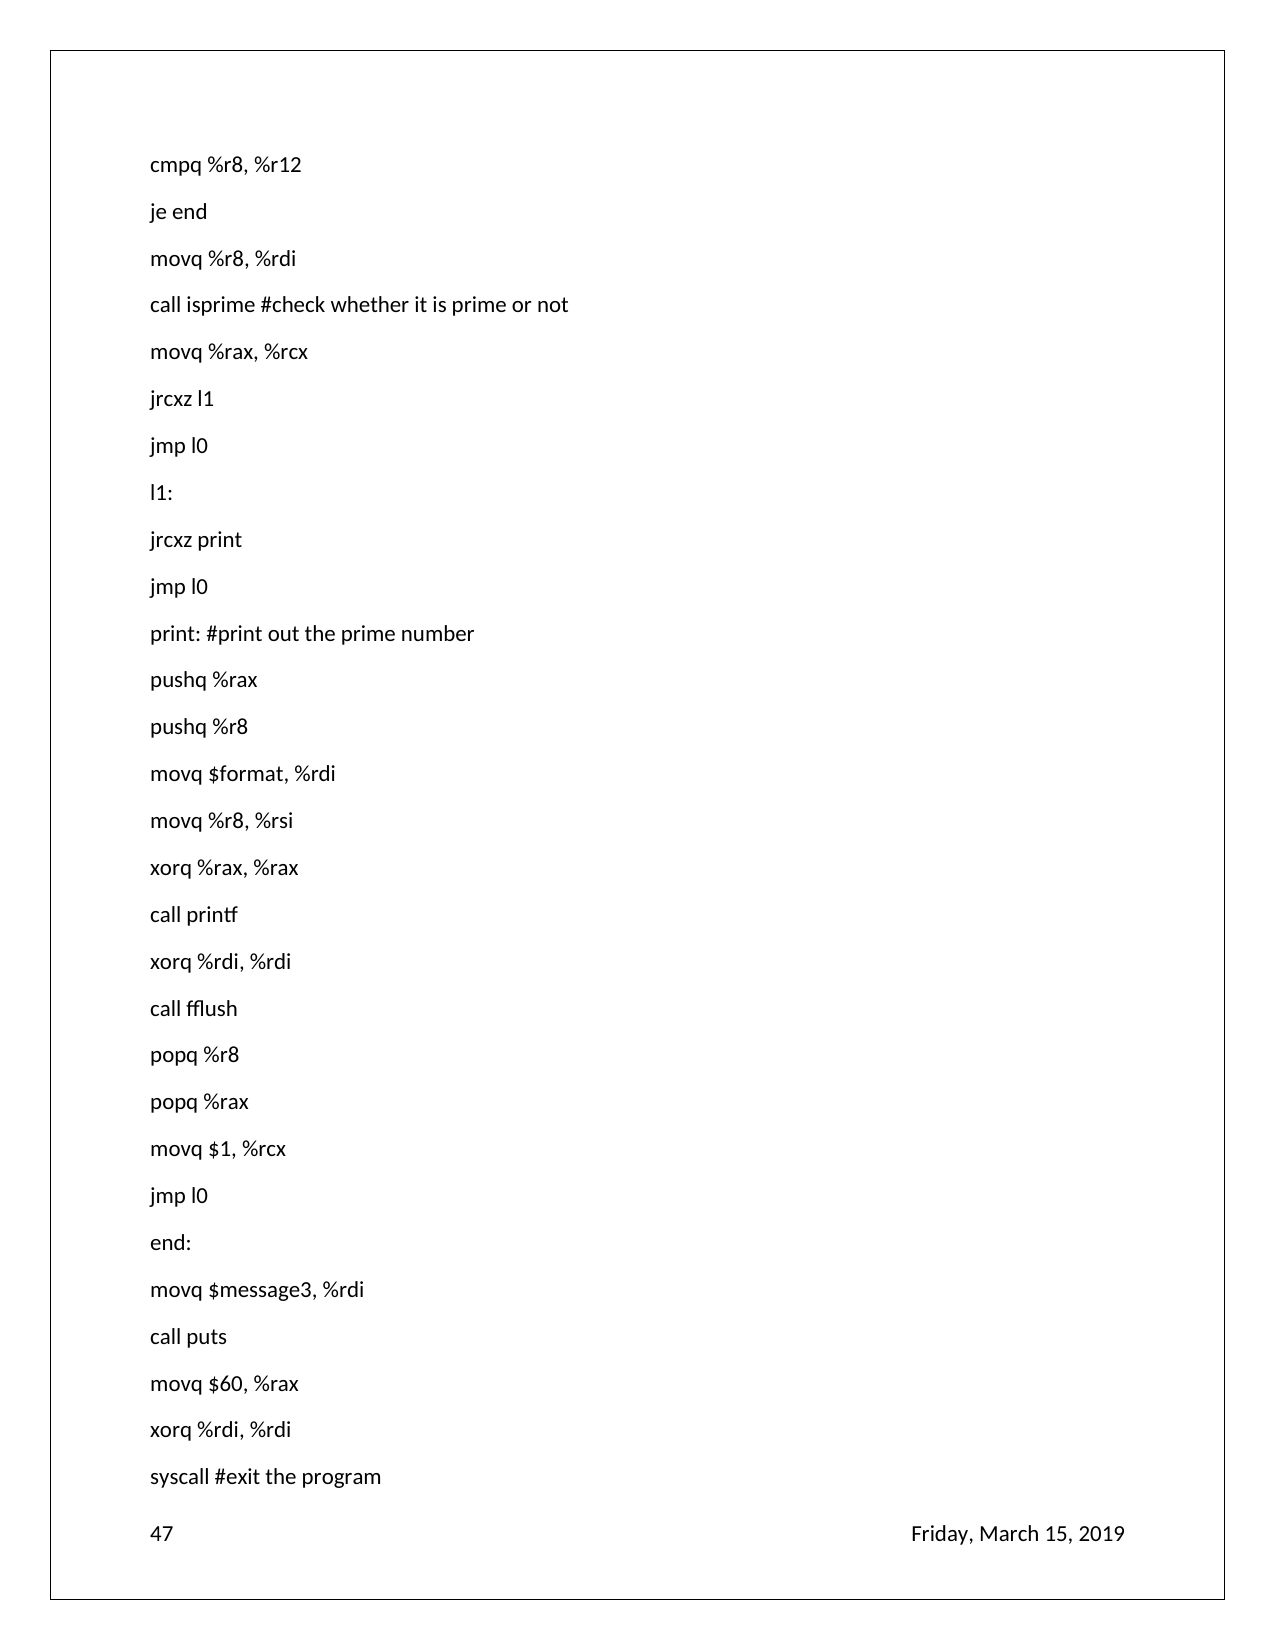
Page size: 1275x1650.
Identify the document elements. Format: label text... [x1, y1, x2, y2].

text call printf [150, 900, 1125, 928]
text popq %rax [150, 1087, 1125, 1116]
text l1: [150, 478, 1125, 506]
text call isprime #check whether it is prime or not [150, 291, 1125, 319]
text syscall #exit the program [150, 1462, 1125, 1491]
text jmp l0 [150, 1181, 1125, 1209]
text movq $60, %rax [150, 1369, 1125, 1397]
text print: #print out the prime number [150, 619, 1125, 647]
text movq %r8, %rdi [150, 244, 1125, 272]
text pushq %rax [150, 666, 1125, 694]
text movq $1, %rcx [150, 1134, 1125, 1162]
text jmp l0 [150, 572, 1125, 600]
text cmpq %r8, %r12 [150, 150, 1125, 178]
text popq %r8 [150, 1041, 1125, 1069]
text xorq %rdi, %rdi [150, 1416, 1125, 1444]
text jmp l0 [150, 431, 1125, 459]
text movq $format, %rdi [150, 759, 1125, 787]
text jrcxz print [150, 525, 1125, 553]
text xorq %rax, %rax [150, 853, 1125, 881]
text xorq %rdi, %rdi [150, 947, 1125, 975]
text movq %r8, %rsi [150, 806, 1125, 834]
text movq $message3, %rdi [150, 1275, 1125, 1303]
text call fflush [150, 994, 1125, 1022]
text je end [150, 197, 1125, 225]
text jrcxz l1 [150, 384, 1125, 412]
text movq %rax, %rcx [150, 337, 1125, 366]
text end: [150, 1228, 1125, 1256]
text call puts [150, 1322, 1125, 1350]
text pushq %r8 [150, 712, 1125, 741]
